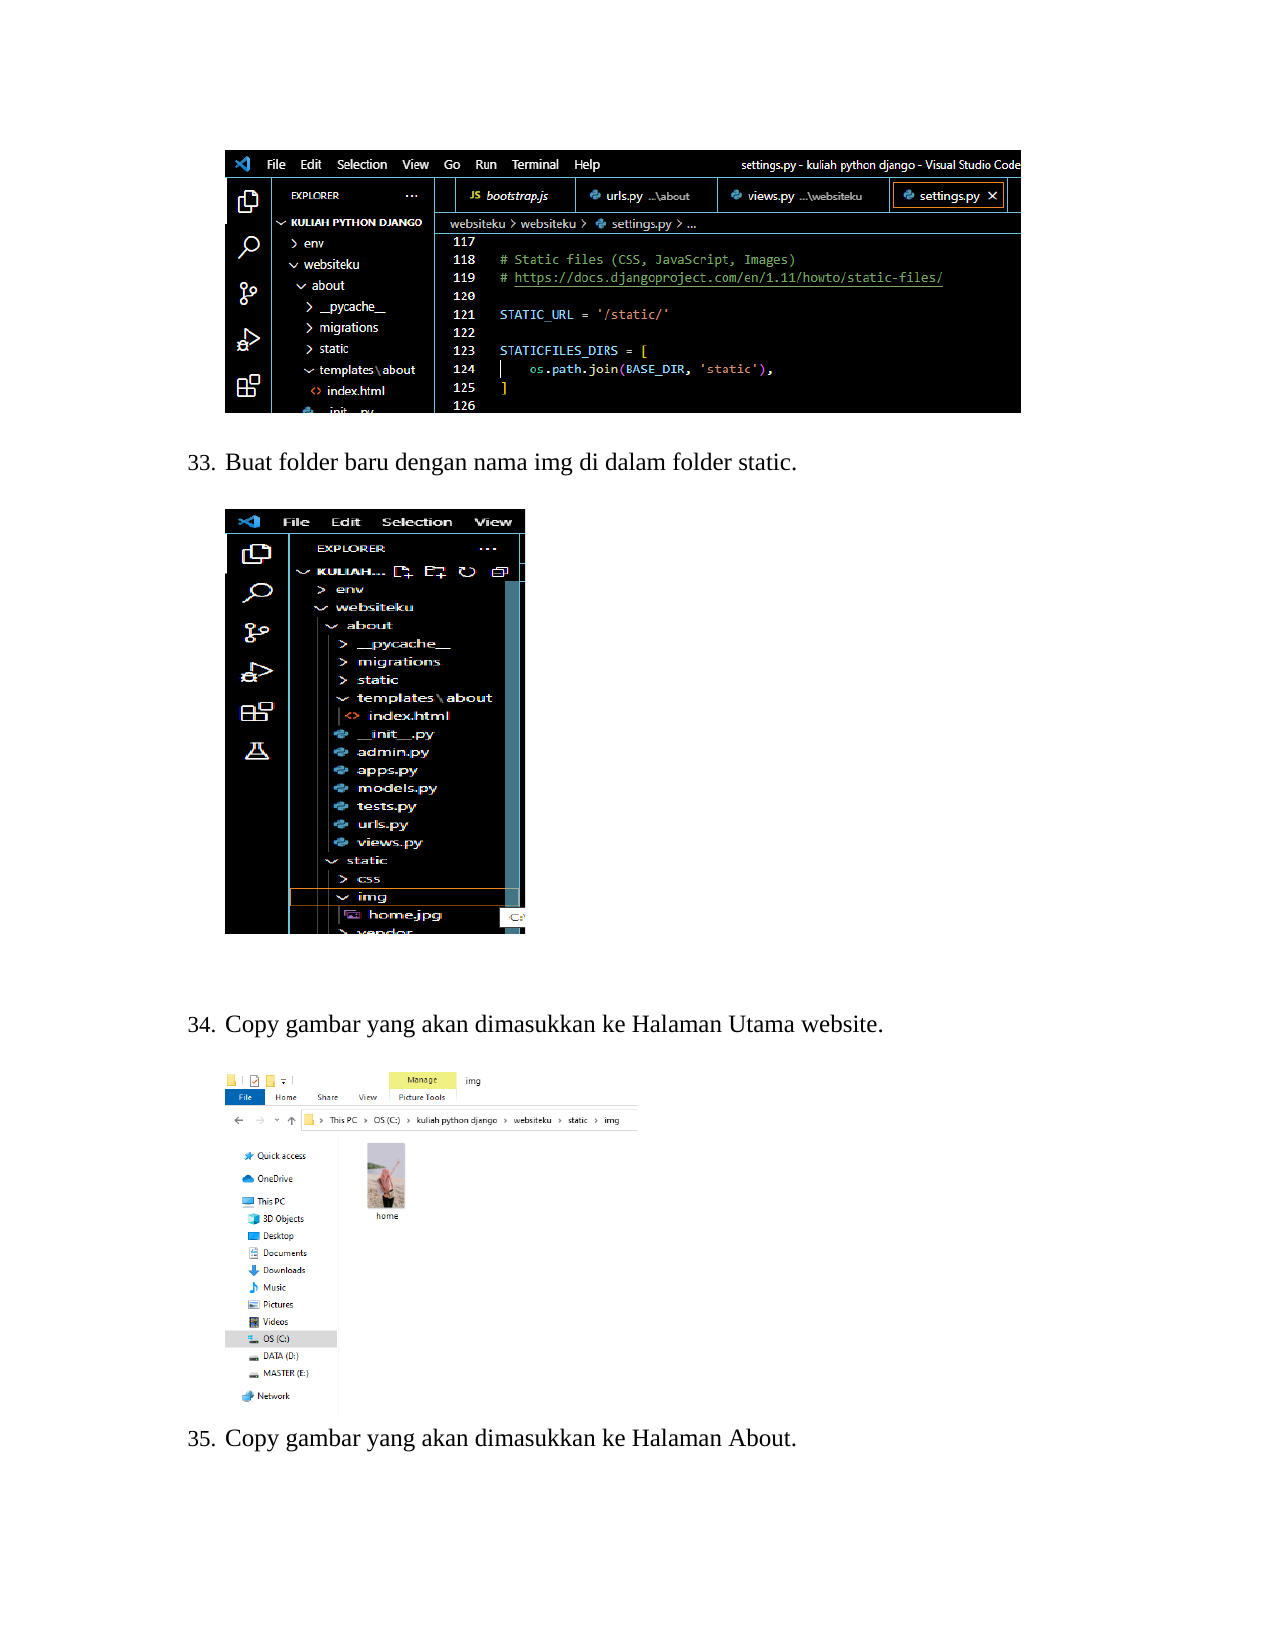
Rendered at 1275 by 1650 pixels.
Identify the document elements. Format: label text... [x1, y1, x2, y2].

list Buat folder baru dengan nama img di dalam folder static. [187, 447, 1125, 475]
picture [225, 150, 1021, 413]
picture [225, 509, 525, 934]
list Copy gambar yang akan dimasukkan ke Halaman About. [187, 1423, 1125, 1452]
list Copy gambar yang akan dimasukkan ke Halaman Utama website. [187, 1009, 1125, 1038]
picture [225, 1072, 638, 1419]
